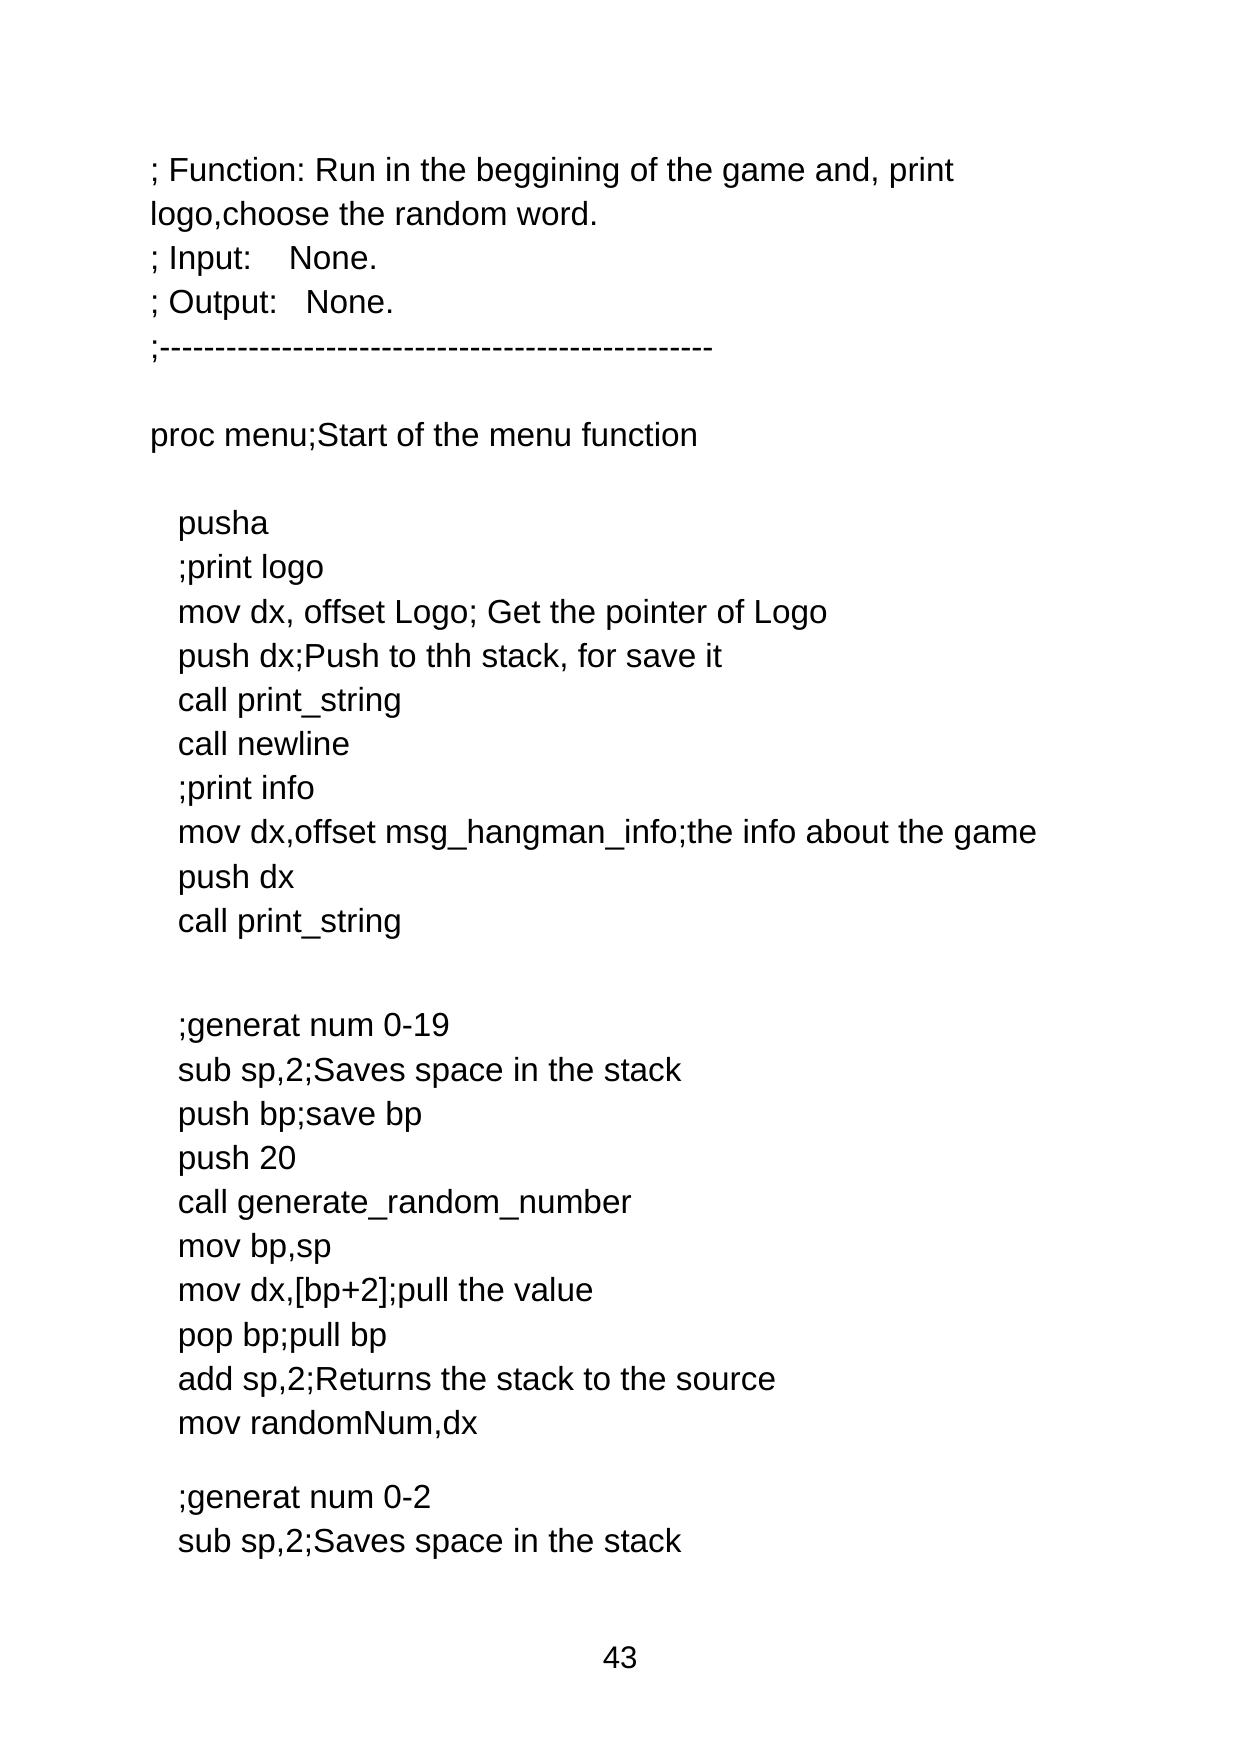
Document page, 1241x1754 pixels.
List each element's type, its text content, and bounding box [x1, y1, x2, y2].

text mov bp,sp [150, 1226, 1090, 1265]
text sub sp,2;Saves space in the stack [150, 1521, 1090, 1560]
text ; Input: None. [150, 238, 1090, 277]
text mov dx,offset msg_hangman_info;the info about the game [150, 812, 1090, 851]
text sub sp,2;Saves space in the stack [150, 1049, 1090, 1088]
text ;generat num 0-19 [150, 1005, 1090, 1044]
text pop bp;pull bp [150, 1314, 1090, 1353]
text mov dx,[bp+2];pull the value [150, 1270, 1090, 1309]
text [150, 1359, 1090, 1397]
text mov randomNum,dx [150, 1403, 1090, 1441]
text pusha [150, 503, 1090, 542]
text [150, 327, 1090, 365]
text ;print logo [150, 547, 1090, 586]
text push dx;Push to thh stack, for save it [150, 636, 1090, 674]
text push dx [150, 857, 1090, 895]
text ; Output: None. [150, 282, 1090, 321]
text call print_string [150, 901, 1090, 939]
text call newline [150, 724, 1090, 763]
text proc menu;Start of the menu function [150, 415, 1090, 453]
text push bp;save bp [150, 1094, 1090, 1132]
text mov dx, offset Logo; Get the pointer of Logo [150, 592, 1090, 630]
text push 20 [150, 1138, 1090, 1176]
text call print_string [150, 680, 1090, 718]
text ; Function: Run in the beggining of the game and, print logo,choose the random word. [150, 150, 1090, 233]
text call generate_random_number [150, 1182, 1090, 1221]
text ;print info [150, 768, 1090, 807]
text ;generat num 0-2 [150, 1477, 1090, 1516]
